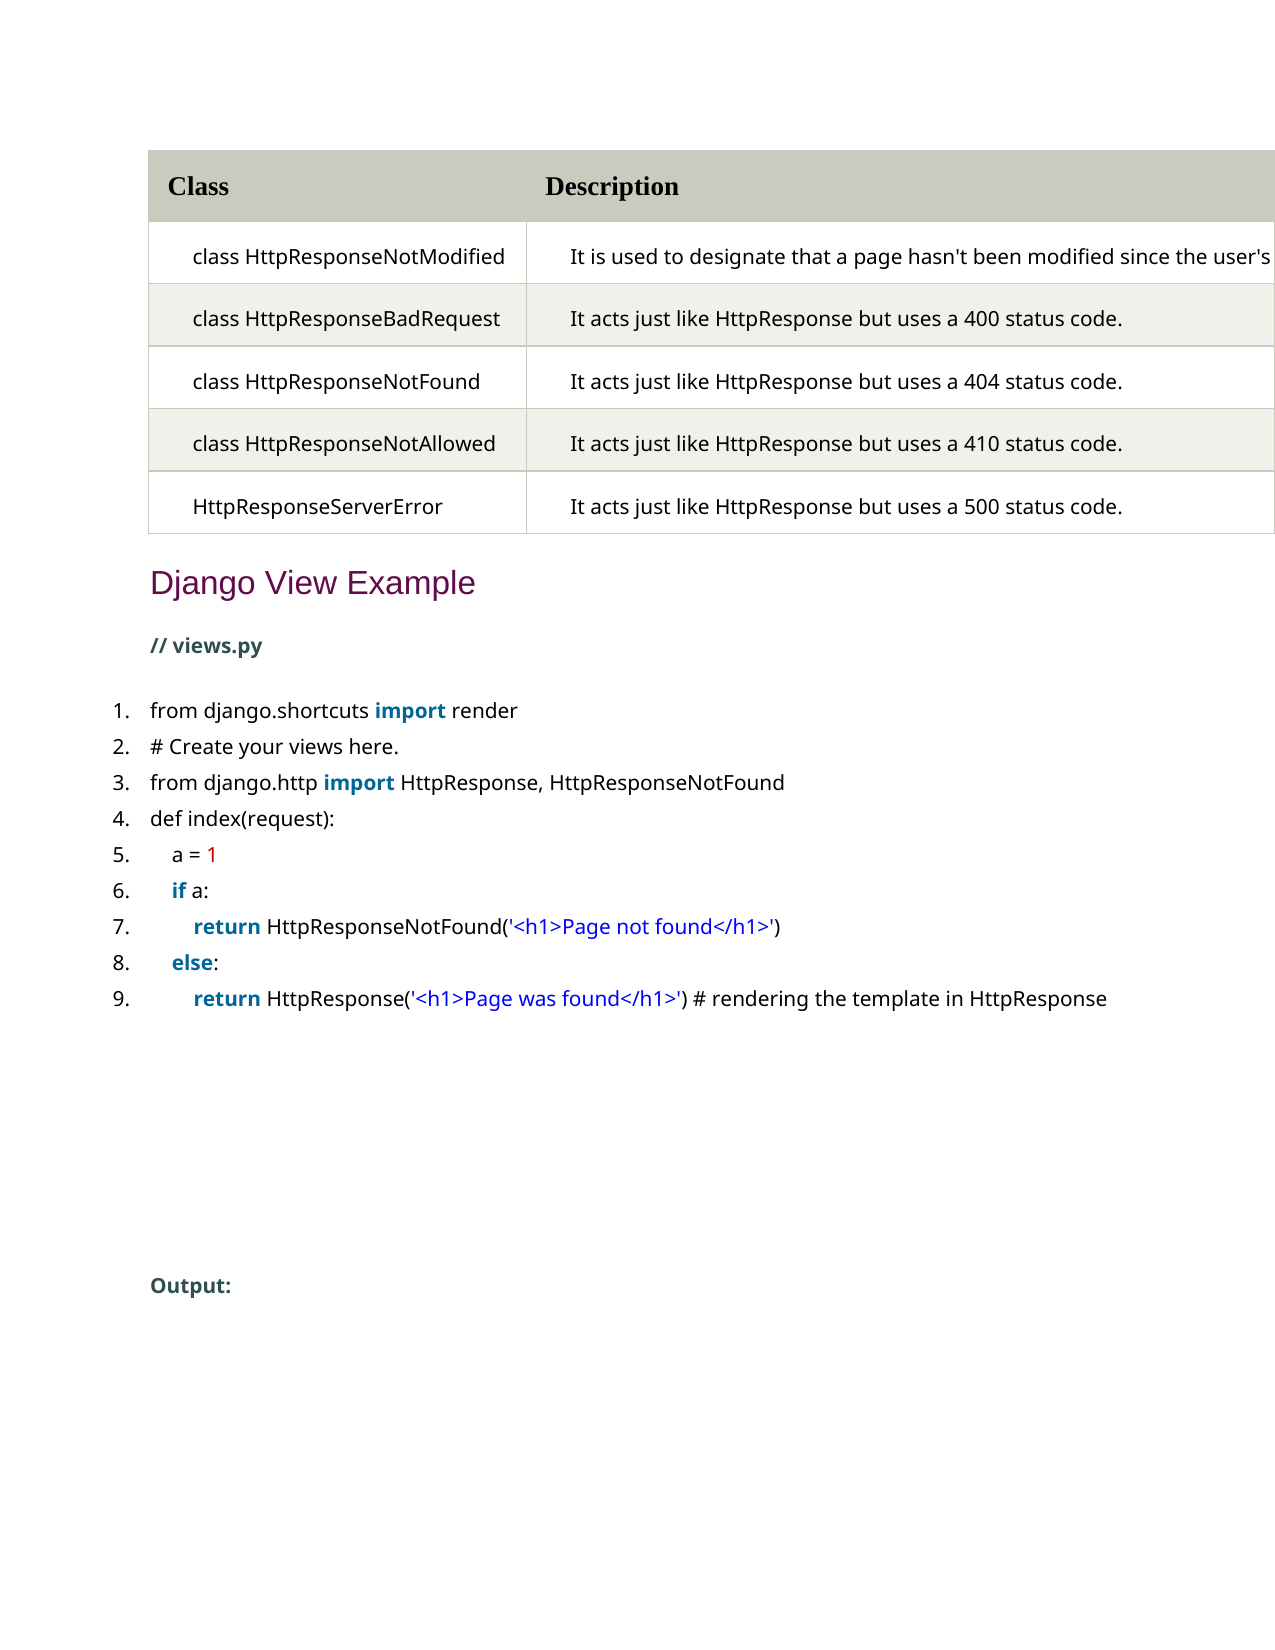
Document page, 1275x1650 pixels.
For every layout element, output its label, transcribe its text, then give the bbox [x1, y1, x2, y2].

list return HttpResponseNotFound('<h1>Page not found</h1>') [112, 904, 1125, 940]
list # Create your views here. [112, 724, 1125, 761]
list else: [112, 940, 1125, 976]
table_cell It acts just like HttpResponse but uses a 500 status code. [527, 472, 1274, 533]
table_cell HttpResponseServerError [149, 472, 526, 533]
list from django.shortcuts import render [112, 689, 1125, 724]
text Output: [150, 1272, 1125, 1300]
table_header Description [526, 152, 1274, 220]
table_cell It acts just like HttpResponse but uses a 404 status code. [527, 347, 1274, 408]
table_cell It acts just like HttpResponse but uses a 410 status code. [527, 409, 1274, 470]
list from django.http import HttpResponse, HttpResponseNotFound [112, 761, 1125, 796]
table_header Class [149, 152, 526, 220]
list return HttpResponse('<h1>Page was found</h1>') # rendering the template in HttpResponse [112, 976, 1125, 1012]
list def index(request): [112, 796, 1125, 832]
table_cell It acts just like HttpResponse but uses a 400 status code. [527, 284, 1274, 345]
table_cell class HttpResponseNotAllowed [149, 409, 526, 470]
table_cell class HttpResponseBadRequest [149, 284, 526, 345]
table_cell class HttpResponseNotModified [149, 222, 526, 283]
list a = 1 [112, 832, 1125, 868]
list if a: [112, 868, 1125, 904]
text // views.py [150, 631, 1125, 659]
table_cell It is used to designate that a page hasn't been modified since the user's last request (status code 304). [527, 222, 1274, 283]
table_cell class HttpResponseNotFound [149, 347, 526, 408]
text Django View Example [150, 563, 1125, 602]
